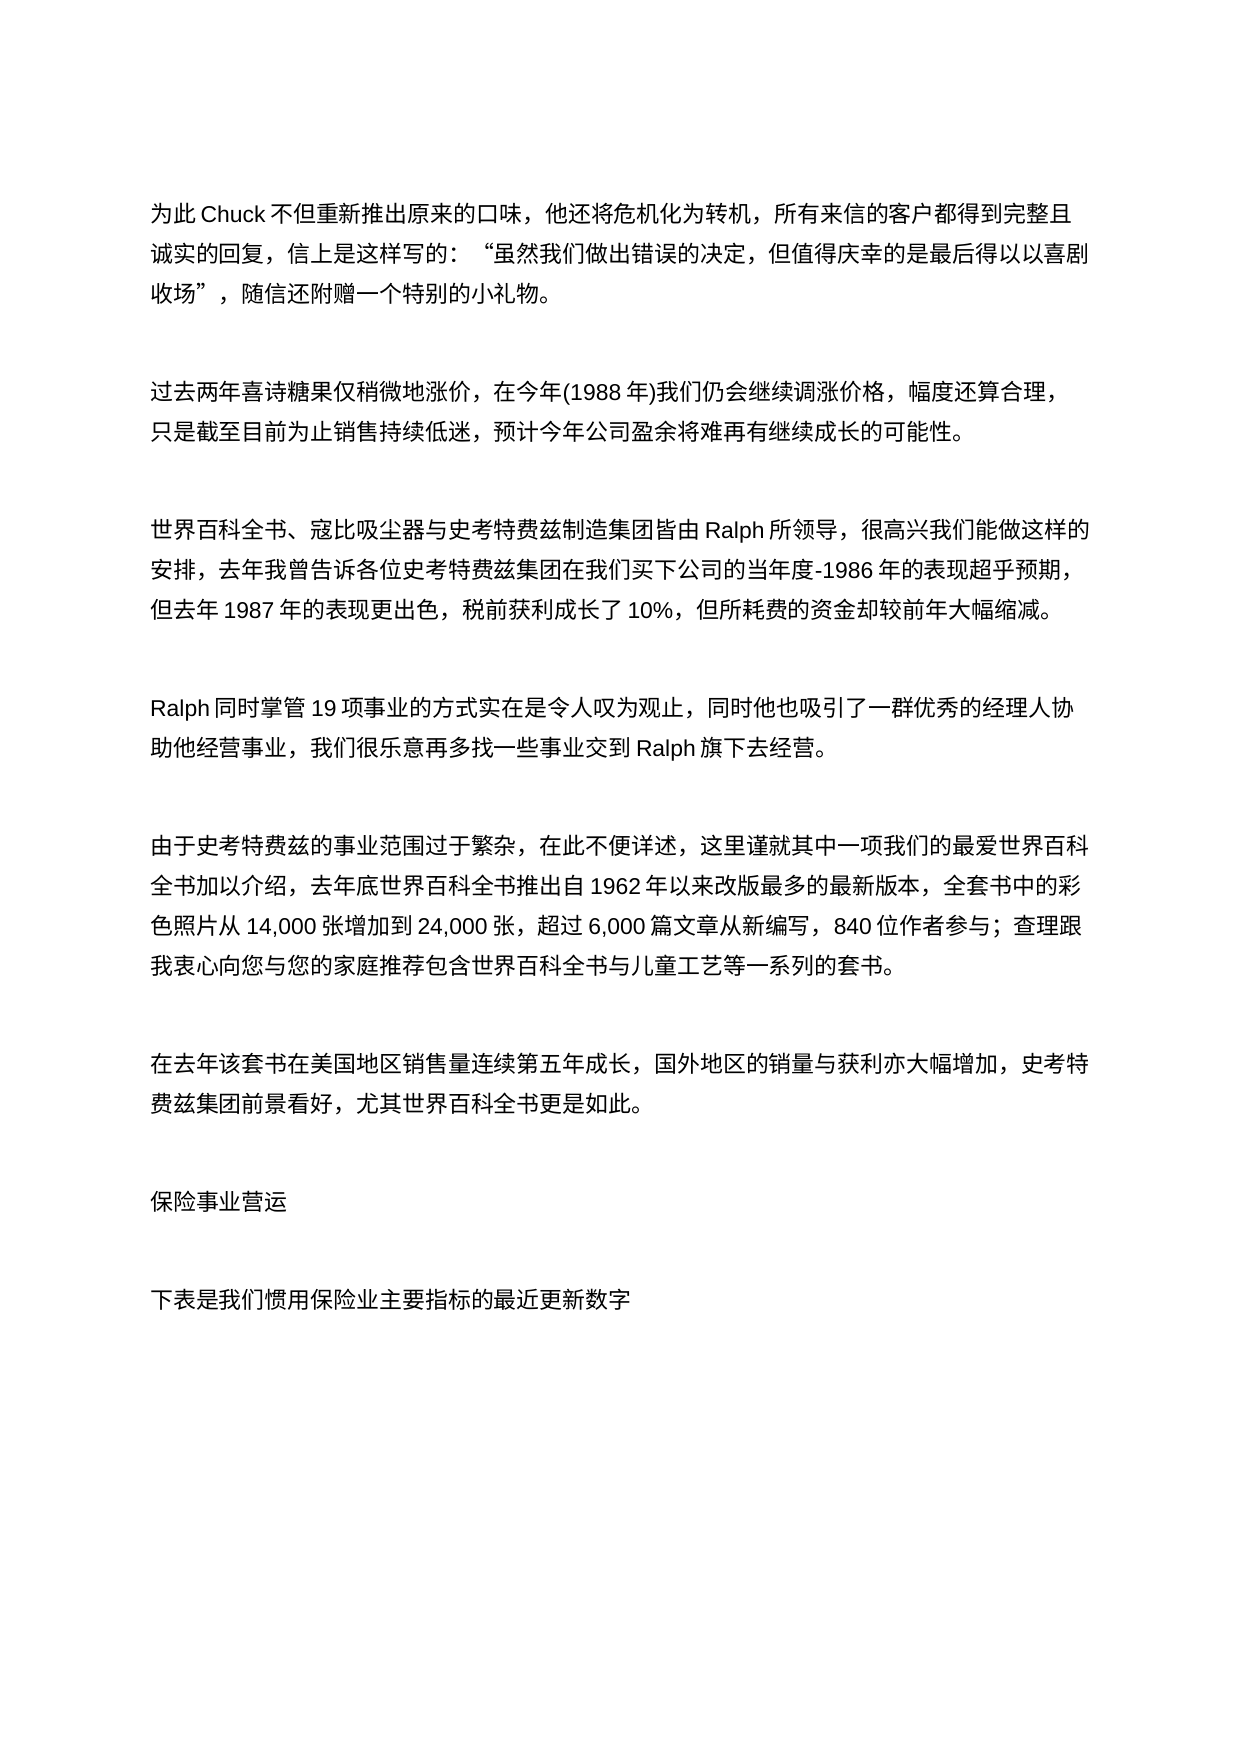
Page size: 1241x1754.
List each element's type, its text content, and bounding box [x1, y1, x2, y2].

text 世界百科全书、寇比吸尘器与史考特费兹制造集团皆由Ralph所领导，很高兴我们能做这样的安排，去年我曾告诉各位史考特费兹集团在我们买下公司的当年度-1986年的表现超乎预期，但去年1987年的表现更出色，税前获利成长了10%，但所耗费的资金却较前年大幅缩减。 [150, 512, 1090, 625]
text 过去两年喜诗糖果仅稍微地涨价，在今年(1988年)我们仍会继续调涨价格，幅度还算合理，只是截至目前为止销售持续低迷，预计今年公司盈余将难再有继续成长的可能性。 [150, 374, 1090, 447]
text 为此Chuck不但重新推出原来的口味，他还将危机化为转机，所有来信的客户都得到完整且诚实的回复，信上是这样写的：“虽然我们做出错误的决定，但值得庆幸的是最后得以以喜剧收场”，随信还附赠一个特别的小礼物。 [150, 196, 1090, 309]
text Ralph同时掌管19项事业的方式实在是令人叹为观止，同时他也吸引了一群优秀的经理人协助他经营事业，我们很乐意再多找一些事业交到Ralph旗下去经营。 [150, 690, 1090, 763]
text 下表是我们惯用保险业主要指标的最近更新数字 [150, 1282, 1090, 1316]
text 由于史考特费兹的事业范围过于繁杂，在此不便详述，这里谨就其中一项我们的最爱世界百科全书加以介绍，去年底世界百科全书推出自1962年以来改版最多的最新版本，全套书中的彩色照片从14,000张增加到24,000张，超过6,000篇文章从新编写，840位作者参与；查理跟我衷心向您与您的家庭推荐包含世界百科全书与儿童工艺等一系列的套书。 [150, 828, 1090, 981]
text 保险事业营运 [150, 1184, 1090, 1217]
text 在去年该套书在美国地区销售量连续第五年成长，国外地区的销量与获利亦大幅增加，史考特费兹集团前景看好，尤其世界百科全书更是如此。 [150, 1046, 1090, 1119]
